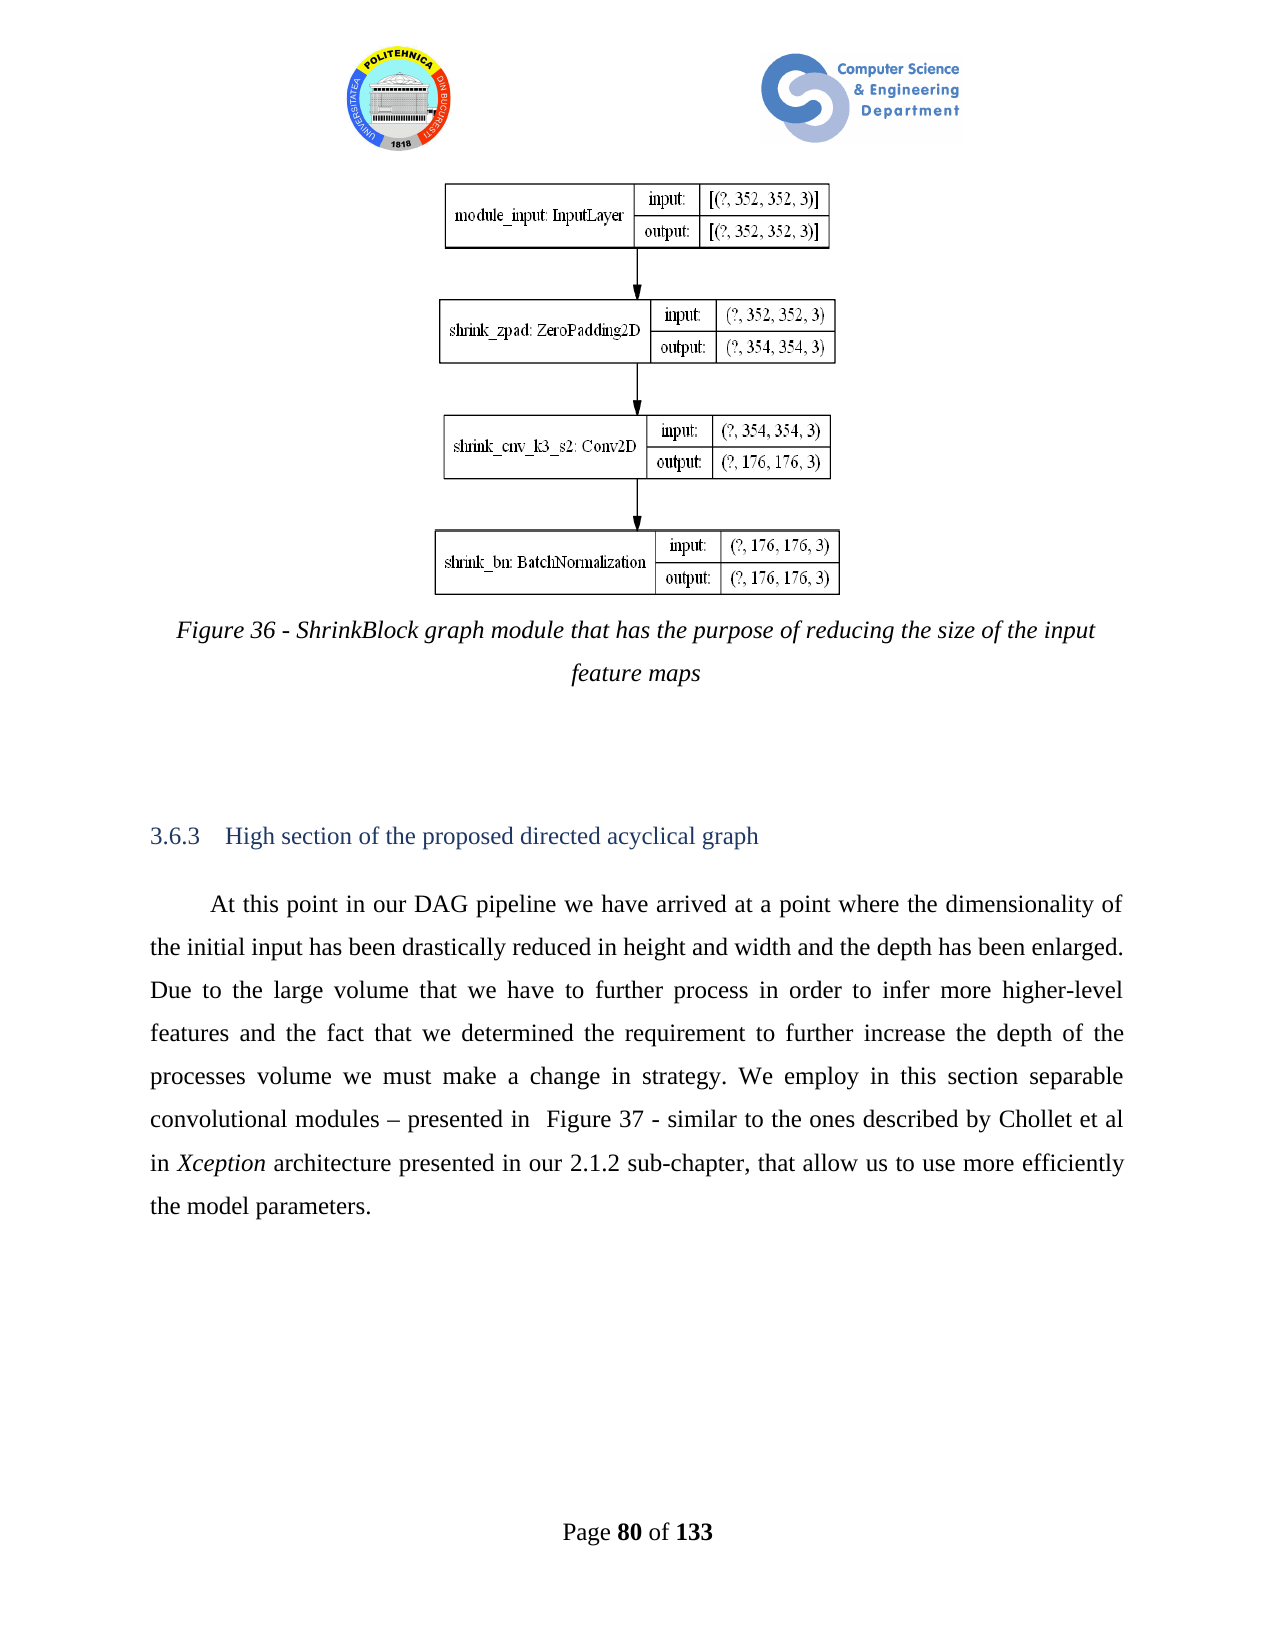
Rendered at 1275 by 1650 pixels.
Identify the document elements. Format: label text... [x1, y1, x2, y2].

picture [760, 53, 963, 144]
picture [430, 178, 844, 601]
table_cell Figure 36 - ShrinkBlock graph module that has the purpose of reducing the size of the input feature maps [150, 615, 1124, 701]
picture [346, 46, 451, 151]
subtitle High section of the proposed directed acyclical graph [150, 821, 1125, 849]
table_header [150, 179, 1124, 615]
text At this point in our DAG pipeline we have arrived at a point where the dimensionality of the initial input has been drastically reduced in height and width and the depth has been enlarged. Due to the large volume that we have to further process in order to infer more higher-level features and the fact that we determined the requirement to further increase the depth of the processes volume we must make a change in strategy. We employ in this section separable convolutional modules – presented in Figure 37 - similar to the ones described by Chollet et al in Xception architecture presented in our 2.1.2 sub-chapter, that allow us to use more efficiently the model parameters. [150, 889, 1125, 1219]
